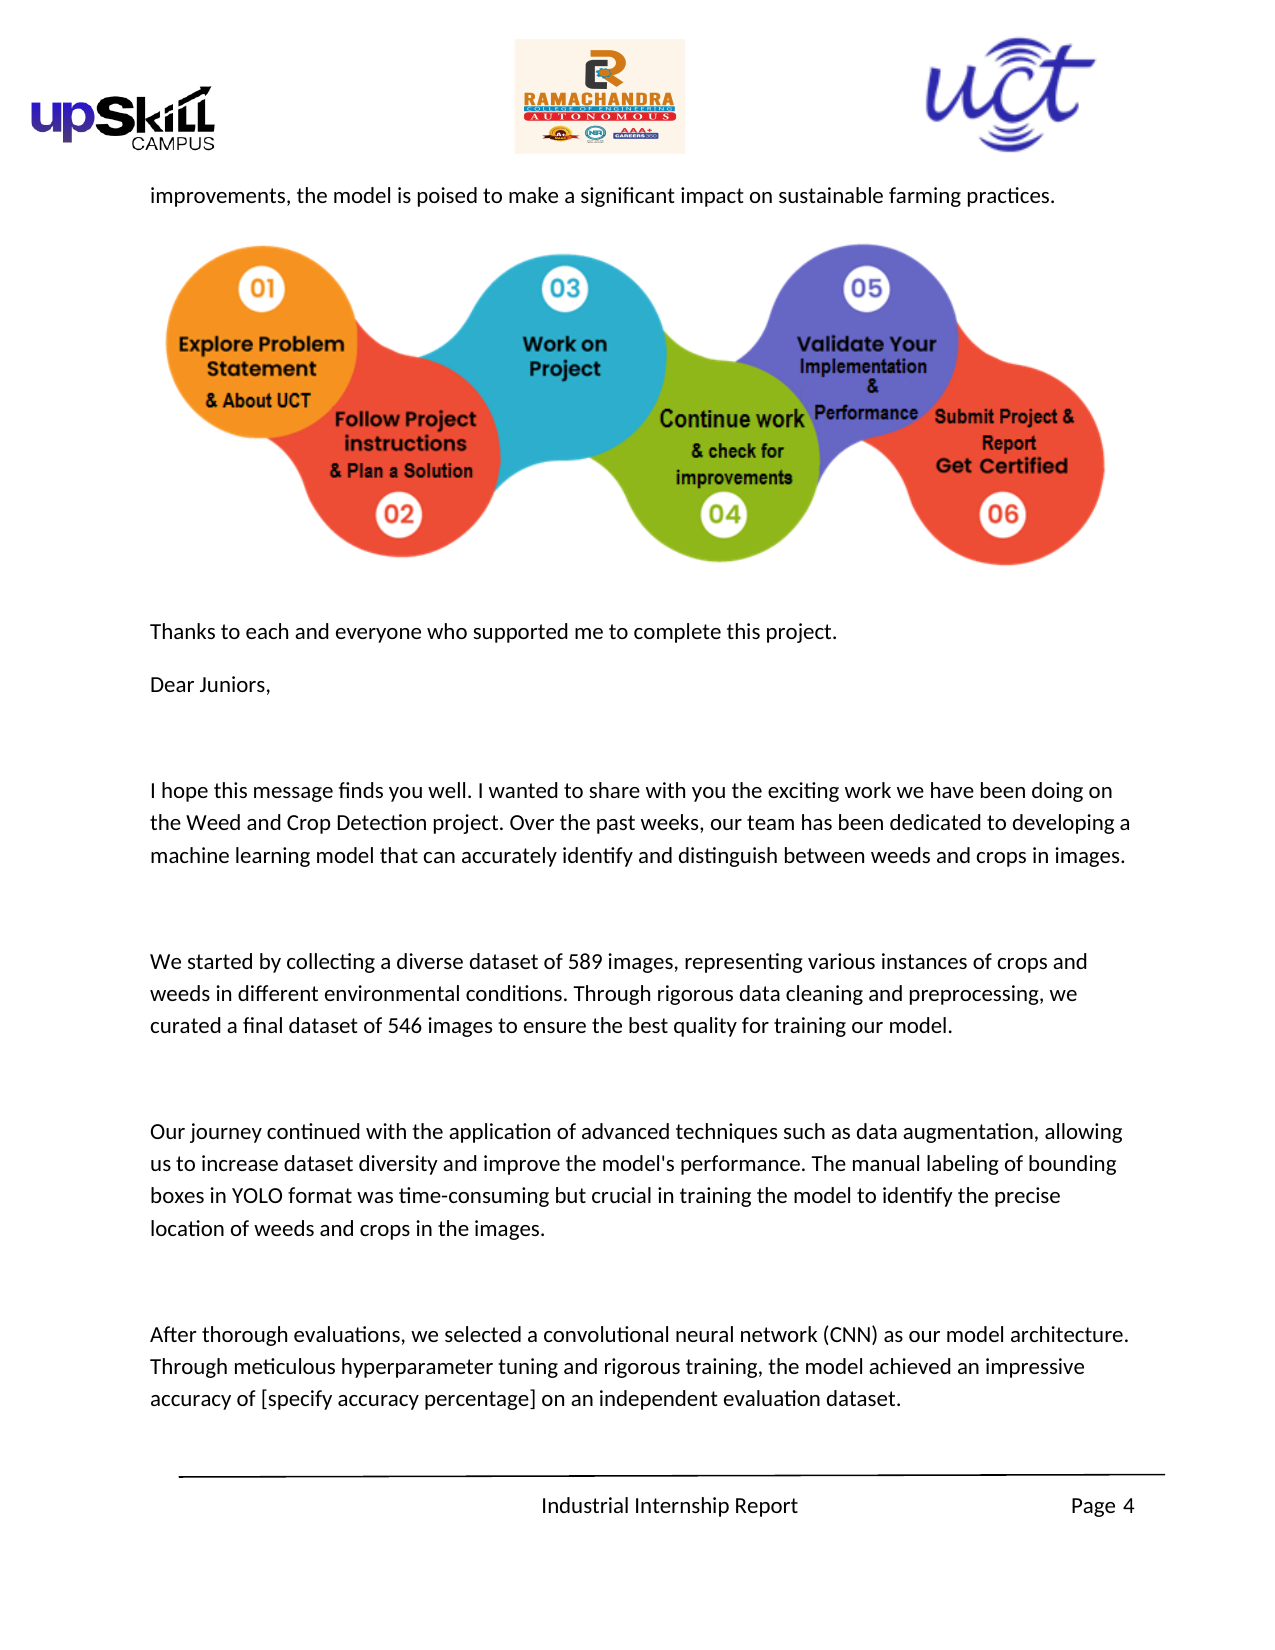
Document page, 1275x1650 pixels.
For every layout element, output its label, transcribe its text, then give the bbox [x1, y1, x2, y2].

text Our journey continued with the application of advanced techniques such as data augmentation, allowing us to increase dataset diversity and improve the model's performance. The manual labeling of bounding boxes in YOLO format was time-consuming but crucial in training the model to identify the precise location of weeds and crops in the images. [150, 1117, 1134, 1242]
text I hope this message finds you well. I wanted to share with you the exciting work we have been doing on the Weed and Crop Detection project. Over the past weeks, our team has been dedicated to developing a machine learning model that can accurately identify and distinguish between weeds and crops in images. [150, 776, 1134, 869]
text Dear Juniors, [150, 670, 1134, 698]
text We started by collecting a diverse dataset of 589 images, representing various instances of crops and weeds in different environmental conditions. Through rigorous data cleaning and preprocessing, we curated a final dataset of 546 images to ensure the best quality for training our model. [150, 947, 1134, 1039]
text In conclusion, the Weed and Crop Detection project successfully developed a promising machine learning model with practical applications in precision agriculture and weed management. With continued improvements, the model is poised to make a significant impact on sustainable farming practices. [150, 181, 1134, 213]
picture [0, 73, 246, 154]
picture [923, 28, 1102, 154]
picture [514, 39, 686, 154]
text After thorough evaluations, we selected a convolutional neural network (CNN) as our model architecture. Through meticulous hyperparameter tuning and rigorous training, the model achieved an impressive accuracy of [specify accuracy percentage] on an independent evaluation dataset. [150, 1320, 1134, 1412]
picture [150, 213, 1135, 593]
text Thanks to each and everyone who supported me to complete this project. [150, 617, 1134, 645]
